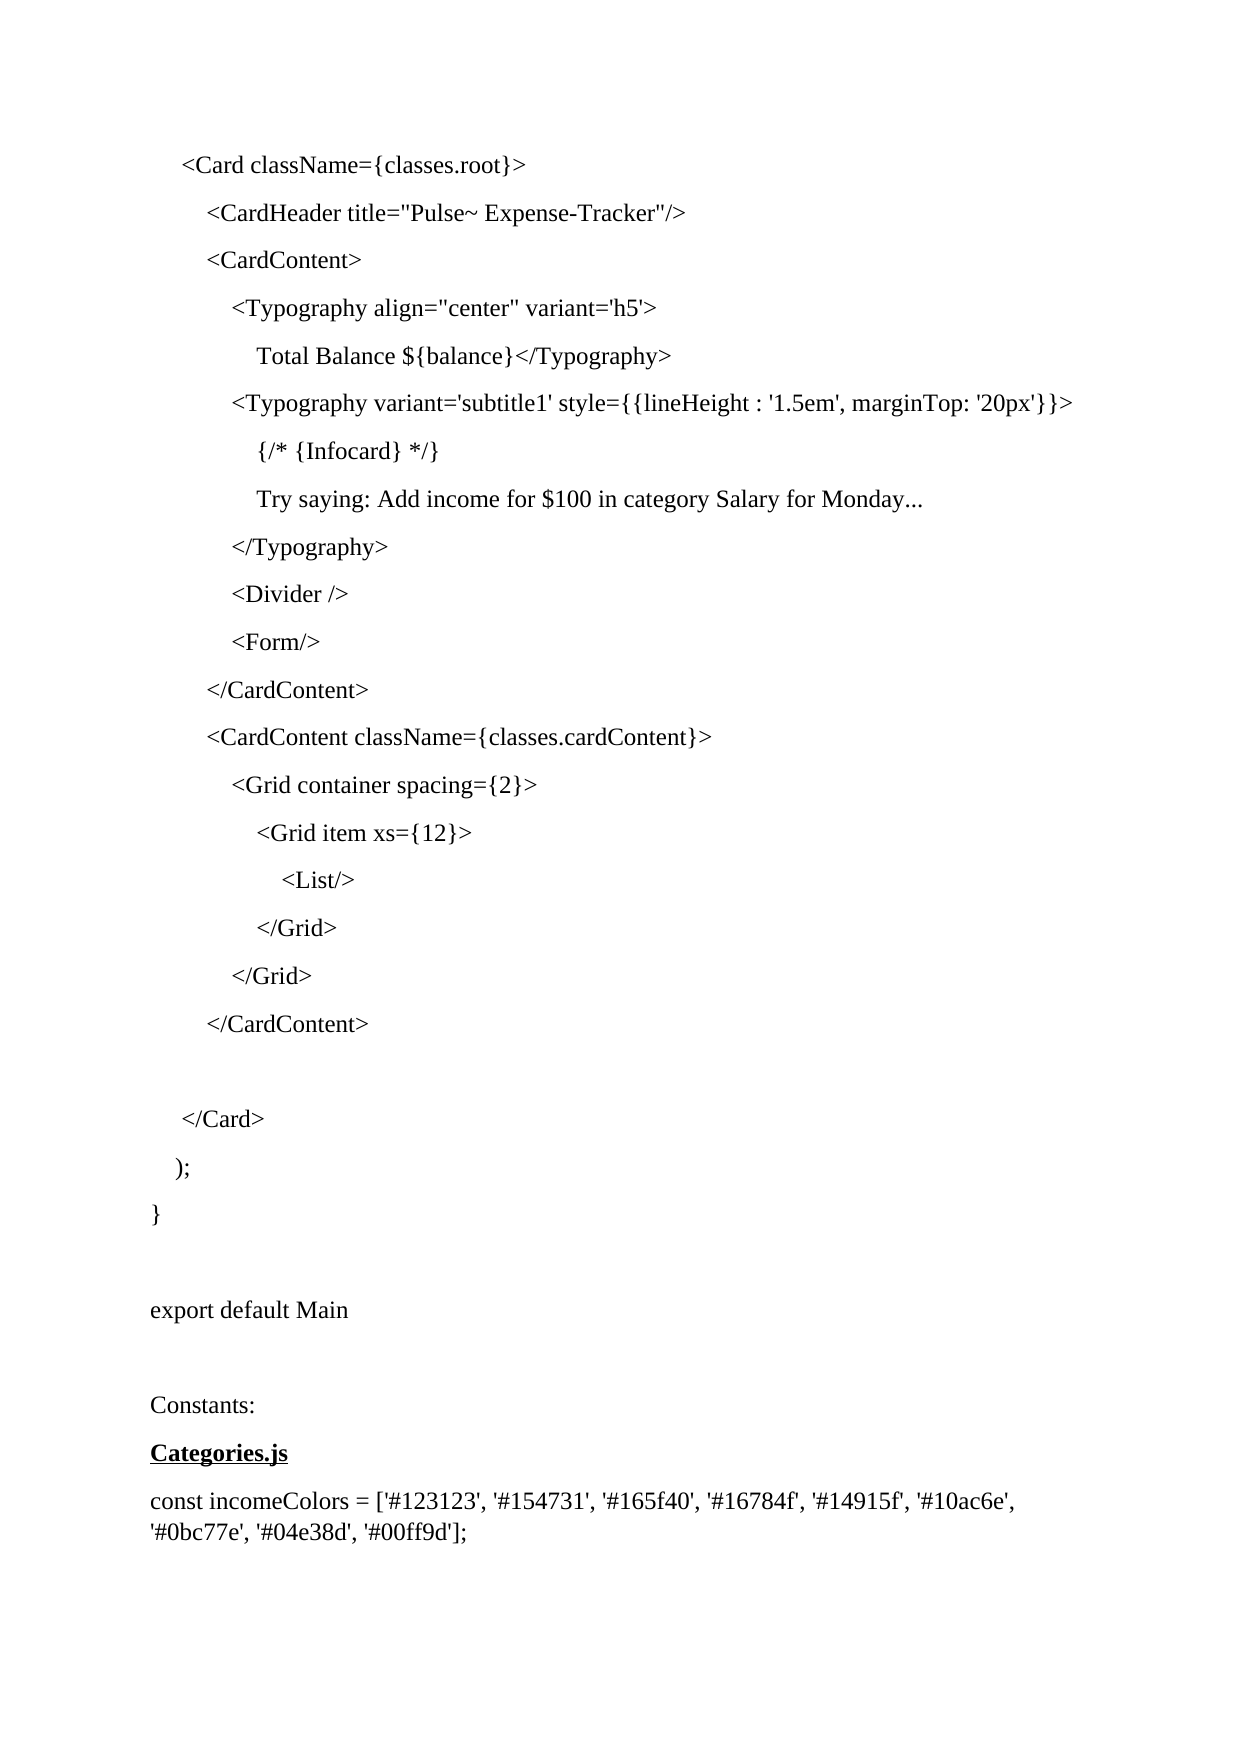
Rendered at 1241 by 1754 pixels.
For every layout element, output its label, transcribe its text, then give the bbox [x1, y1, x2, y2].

text {/* {Infocard} */} [150, 436, 1090, 465]
text <Form/> [150, 627, 1090, 656]
text </CardContent> [150, 675, 1090, 703]
text <CardContent className={classes.cardContent}> [150, 722, 1090, 751]
text <List/> [150, 866, 1090, 894]
text </CardContent> [150, 1009, 1090, 1037]
text <Grid item xs={12}> [150, 818, 1090, 847]
text <Divider /> [150, 579, 1090, 608]
text const incomeColors = ['#123123', '#154731', '#165f40', '#16784f', '#14915f', '#10ac6e', '#0bc77e', '#04e38d', '#00ff9d']; [150, 1486, 1090, 1546]
text Total Balance ${balance}</Typography> [150, 341, 1090, 369]
text Categories.js [150, 1438, 1090, 1467]
text <Card className={classes.root}> [150, 150, 1090, 179]
text export default Main [150, 1295, 1090, 1324]
text </Typography> [150, 532, 1090, 560]
text Constants: [150, 1390, 1090, 1419]
text <Typography variant='subtitle1' style={{lineHeight : '1.5em', marginTop: '20px'}}> [150, 388, 1090, 417]
text <Grid container spacing={2}> [150, 770, 1090, 799]
text <CardHeader title="Pulse~ Expense-Tracker"/> [150, 198, 1090, 226]
text } [150, 1199, 1090, 1228]
text <Typography align="center" variant='h5'> [150, 293, 1090, 322]
text </Card> [150, 1104, 1090, 1133]
text </Grid> [150, 913, 1090, 942]
text Try saying: Add income for $100 in category Salary for Monday... [150, 484, 1090, 513]
text <CardContent> [150, 245, 1090, 274]
text ); [150, 1152, 1090, 1181]
text </Grid> [150, 961, 1090, 990]
